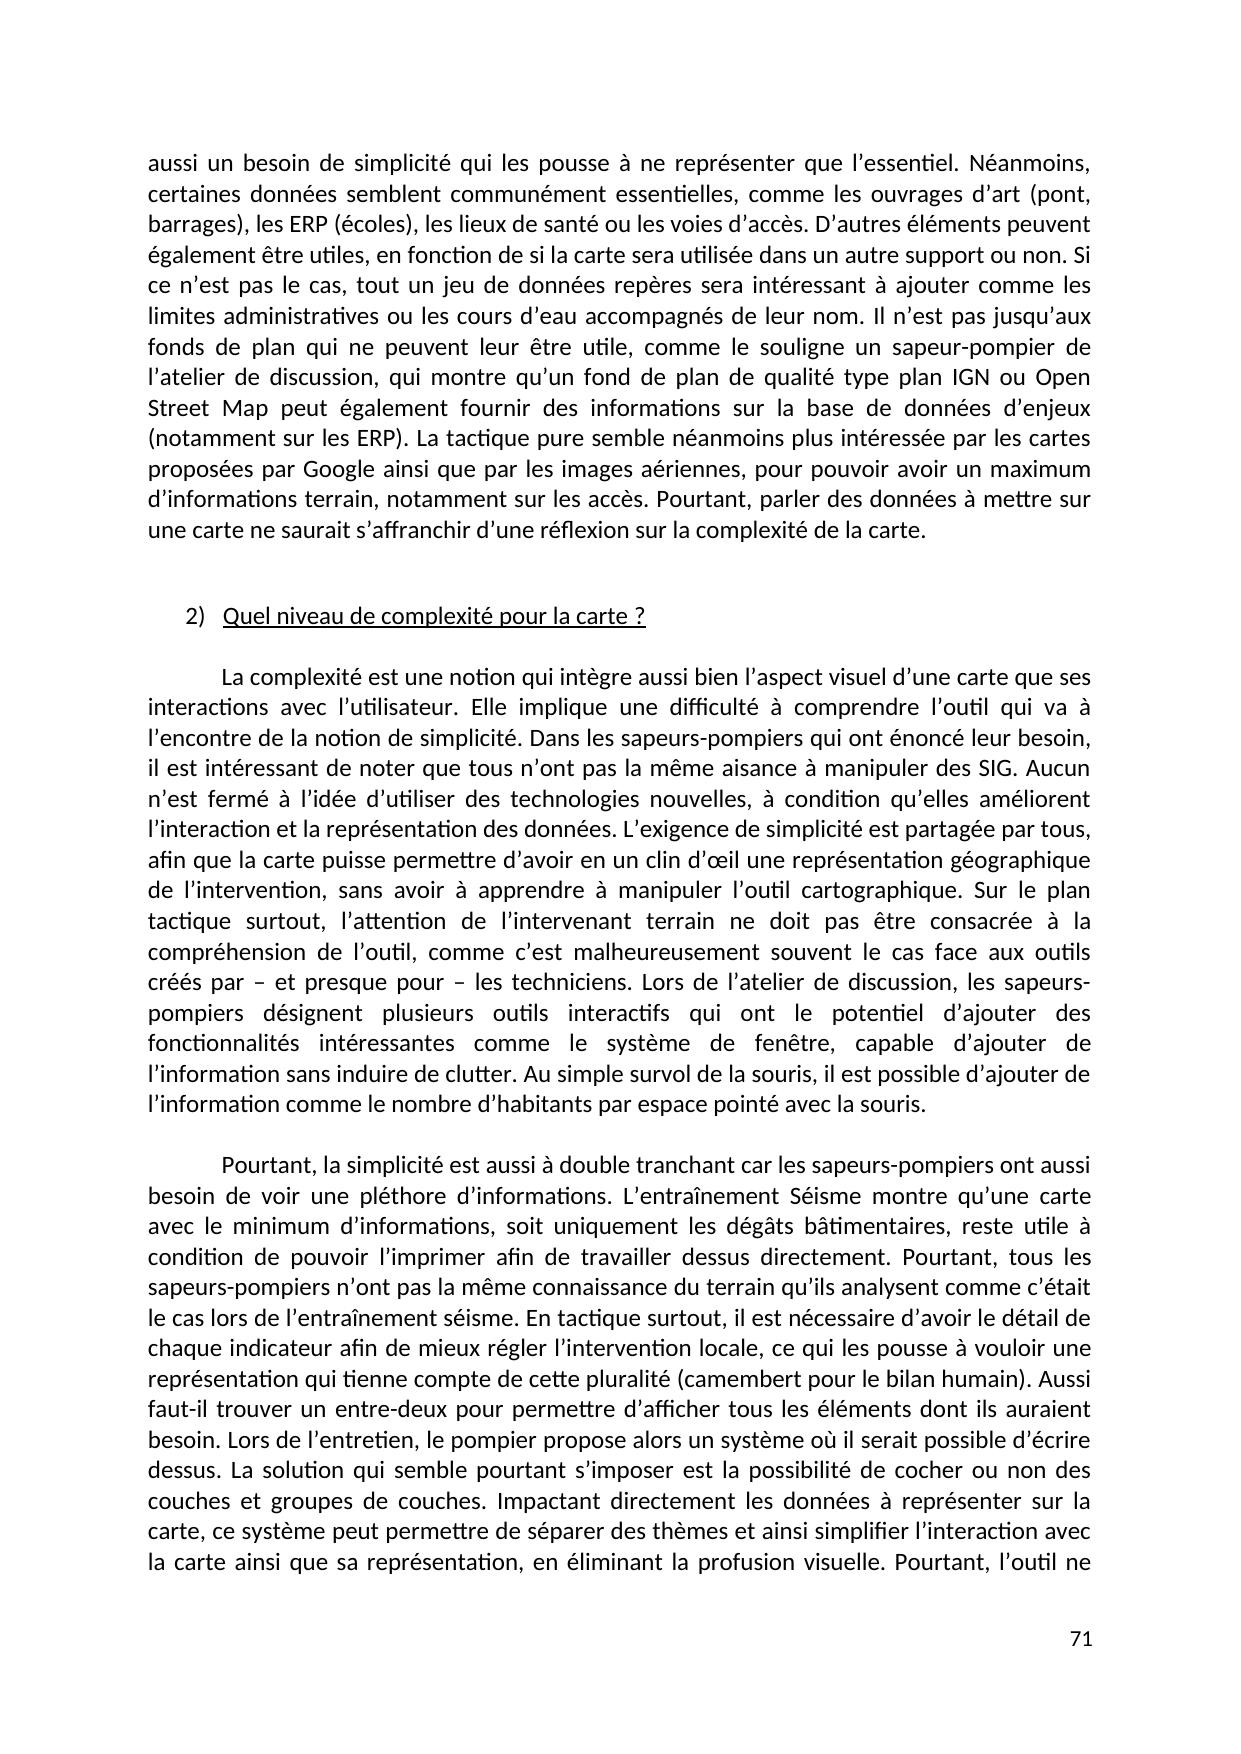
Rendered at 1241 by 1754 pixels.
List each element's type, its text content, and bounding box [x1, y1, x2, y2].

text La complexité est une notion qui intègre aussi bien l’aspect visuel d’une carte que ses interactions avec l’utilisateur. Elle implique une difficulté à comprendre l’outil qui va à l’encontre de la notion de simplicité. Dans les sapeurs-pompiers qui ont énoncé leur besoin, il est intéressant de noter que tous n’ont pas la même aisance à manipuler des SIG. Aucun n’est fermé à l’idée d’utiliser des technologies nouvelles, à condition qu’elles améliorent l’interaction et la représentation des données. L’exigence de simplicité est partagée par tous, afin que la carte puisse permettre d’avoir en un clin d’œil une représentation géographique de l’intervention, sans avoir à apprendre à manipuler l’outil cartographique. Sur le plan tactique surtout, l’attention de l’intervenant terrain ne doit pas être consacrée à la compréhension de l’outil, comme c’est malheureusement souvent le cas face aux outils créés par – et presque pour – les techniciens. Lors de l’atelier de discussion, les sapeurs-pompiers désignent plusieurs outils interactifs qui ont le potentiel d’ajouter des fonctionnalités intéressantes comme le système de fenêtre, capable d’ajouter de l’information sans induire de clutter. Au simple survol de la souris, il est possible d’ajouter de l’information comme le nombre d’habitants par espace pointé avec la souris. [148, 661, 1093, 1119]
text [148, 148, 1093, 544]
subtitle Quel niveau de complexité pour la carte ? [185, 600, 1093, 630]
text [148, 1149, 1093, 1577]
